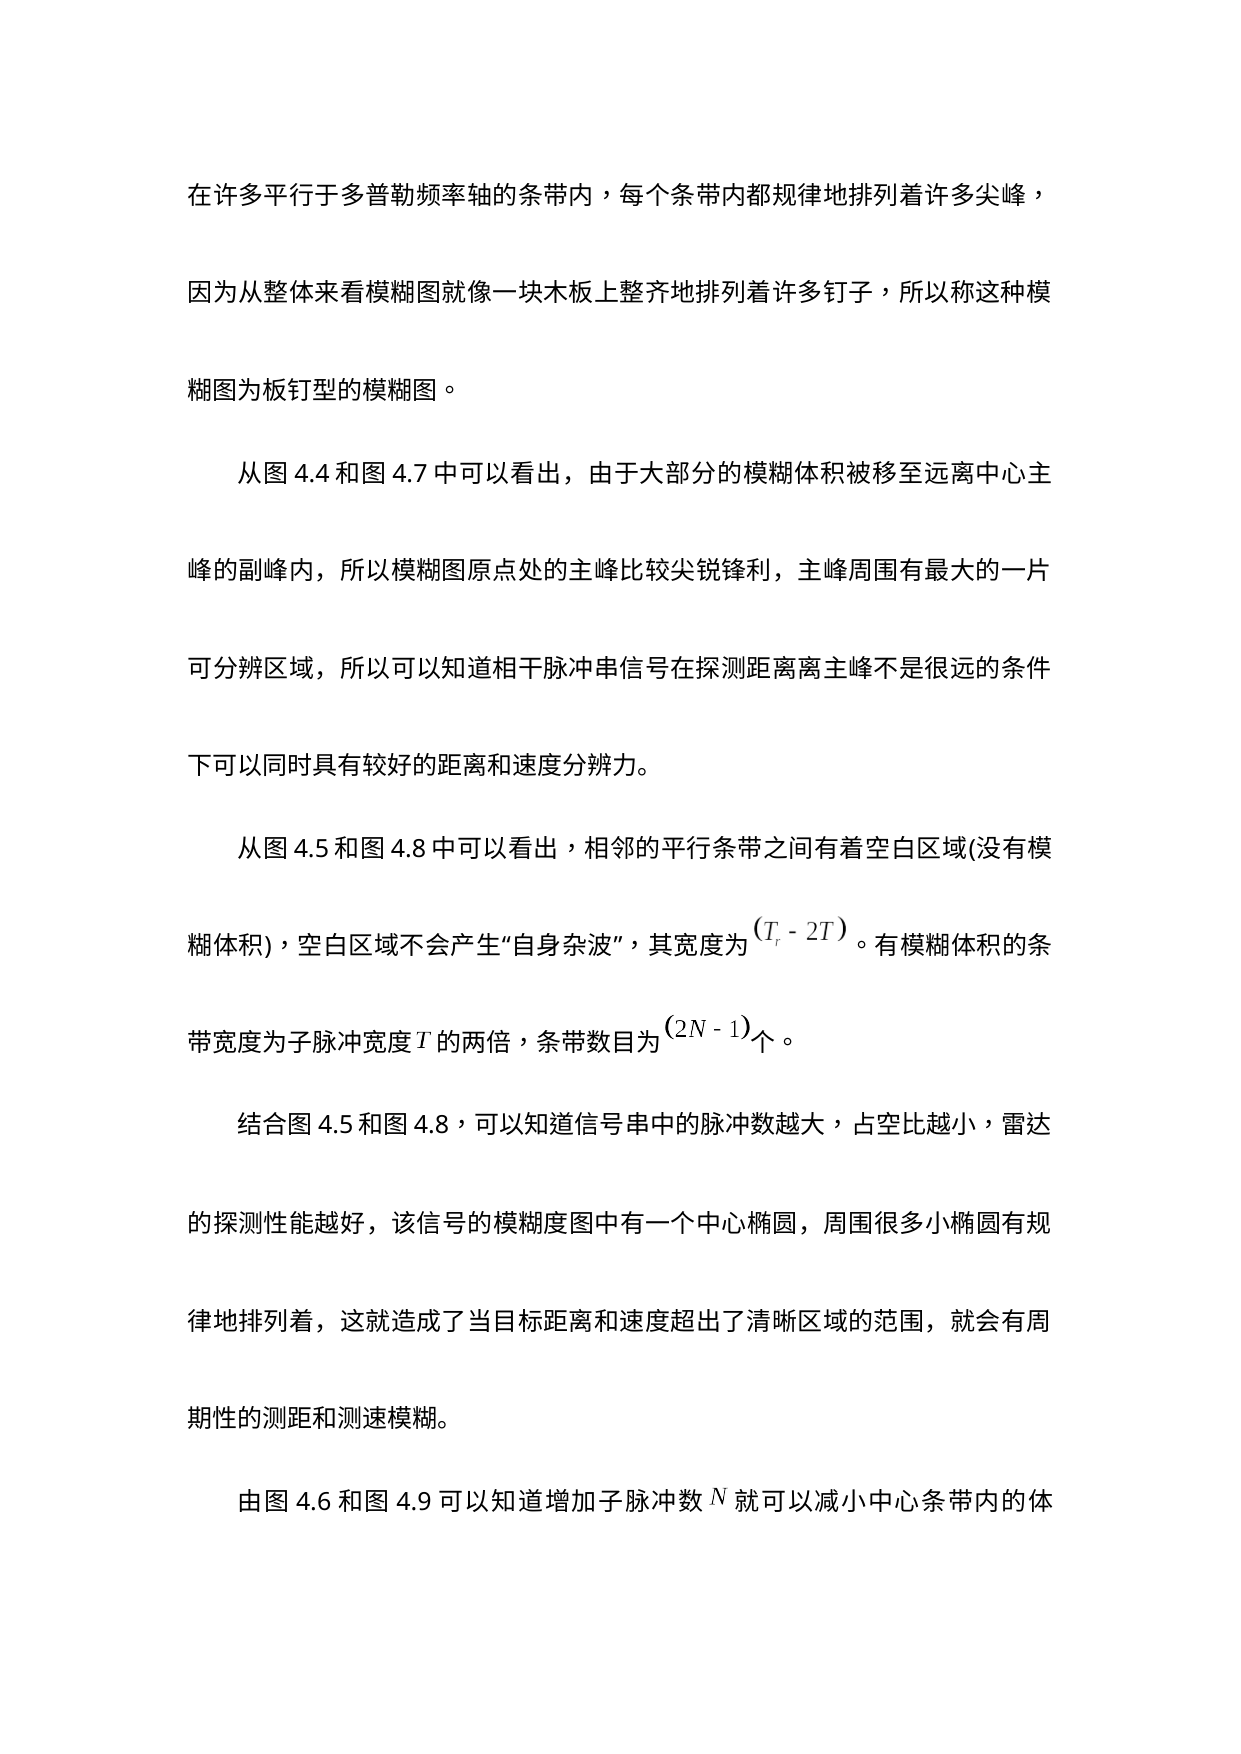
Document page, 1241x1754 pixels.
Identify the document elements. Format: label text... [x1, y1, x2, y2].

text 结合图4.5和图4.8，可以知道信号串中的脉冲数越大，占空比越小，雷达的探测性能越好，该信号的模糊度图中有一个中心椭圆，周围很多小椭圆有规律地排列着，这就造成了当目标距离和速度超出了清晰区域的范围，就会有周期性的测距和测速模糊。 [187, 1092, 1053, 1449]
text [187, 162, 1053, 422]
text 从图4.4和图4.7中可以看出，由于大部分的模糊体积被移至远离中心主峰的副峰内，所以模糊图原点处的主峰比较尖锐锋利，主峰周围有最大的一片可分辨区域，所以可以知道相干脉冲串信号在探测距离离主峰不是很远的条件下可以同时具有较好的距离和速度分辨力。 [187, 439, 1053, 796]
text 从图4.5和图4.8中可以看出，相邻的平行条带之间有着空白区域(没有模糊体积)，空白区域不会产生“自身杂波”，其宽度为。有模糊体积的条带宽度为子脉冲宽度的两倍，条带数目为个。 [187, 814, 1053, 1074]
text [187, 1467, 1053, 1532]
